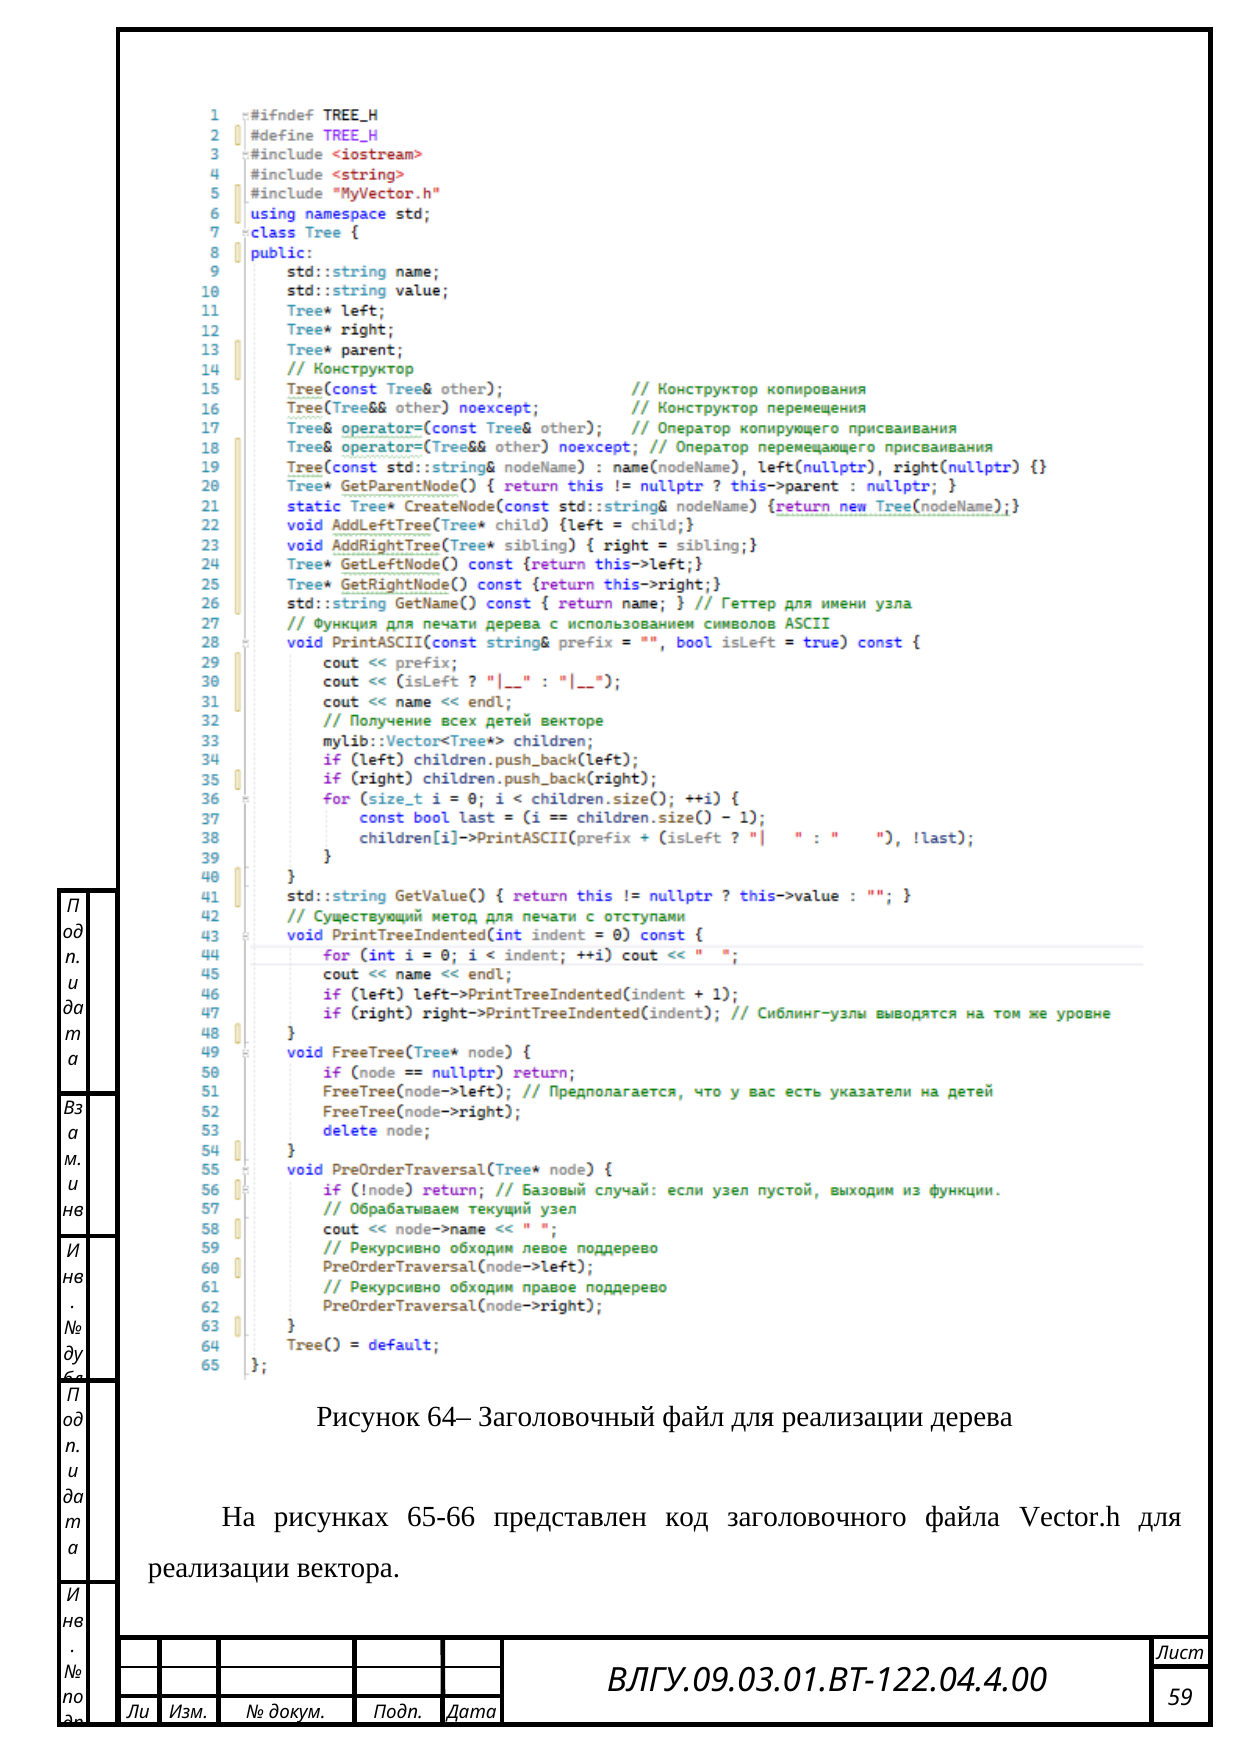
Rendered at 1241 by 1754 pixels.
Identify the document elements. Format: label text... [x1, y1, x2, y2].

picture [185, 108, 1144, 1380]
text На рисунках 65-66 представлен код заголовочного файла Vector.h для реализации вектора. [148, 1499, 1181, 1583]
text Рисунок 64– Заголовочный файл для реализации дерева [148, 1399, 1181, 1432]
